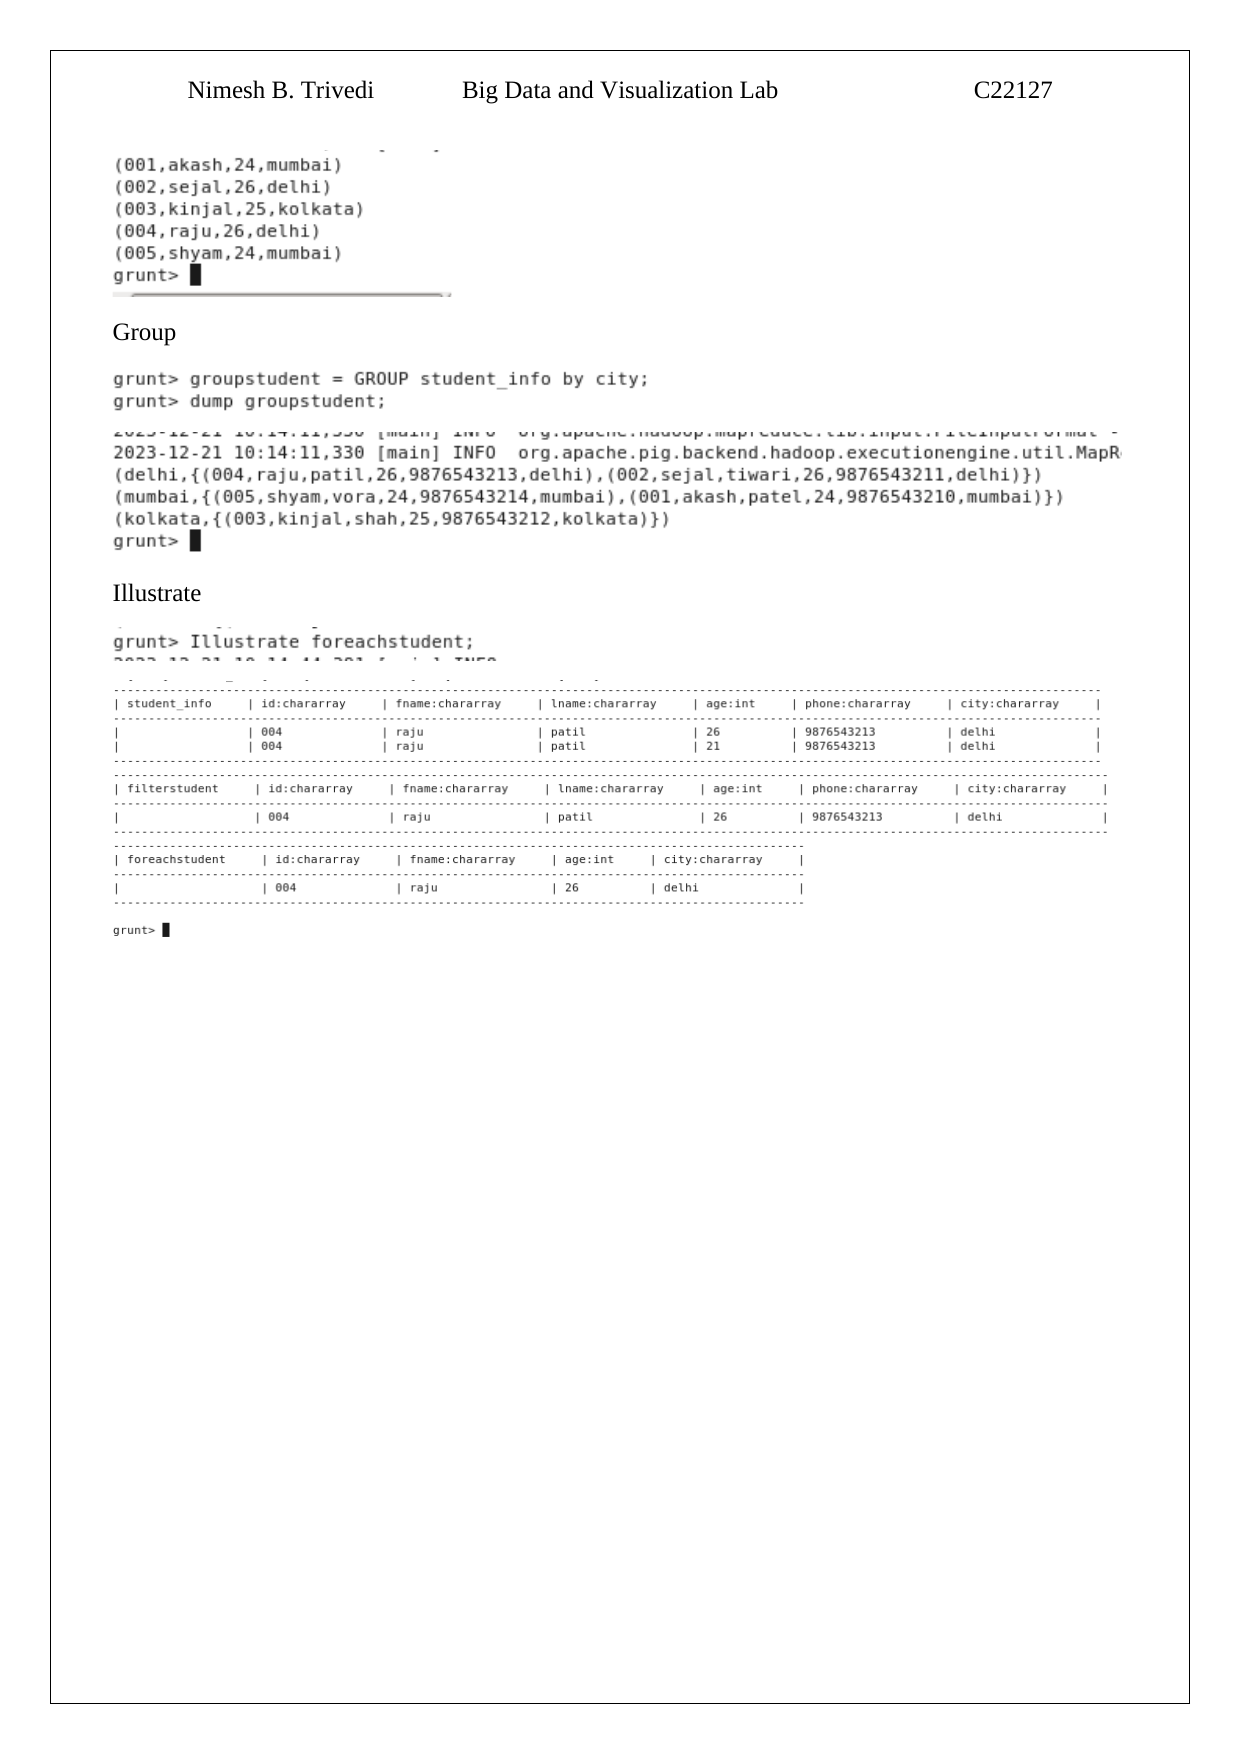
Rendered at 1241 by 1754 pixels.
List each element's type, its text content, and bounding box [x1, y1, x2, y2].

picture [112, 432, 1122, 558]
picture [112, 150, 452, 297]
picture [112, 627, 504, 661]
list Illustrate [112, 578, 1128, 607]
picture [112, 366, 663, 412]
picture [112, 680, 1128, 941]
list Group [112, 317, 1128, 346]
